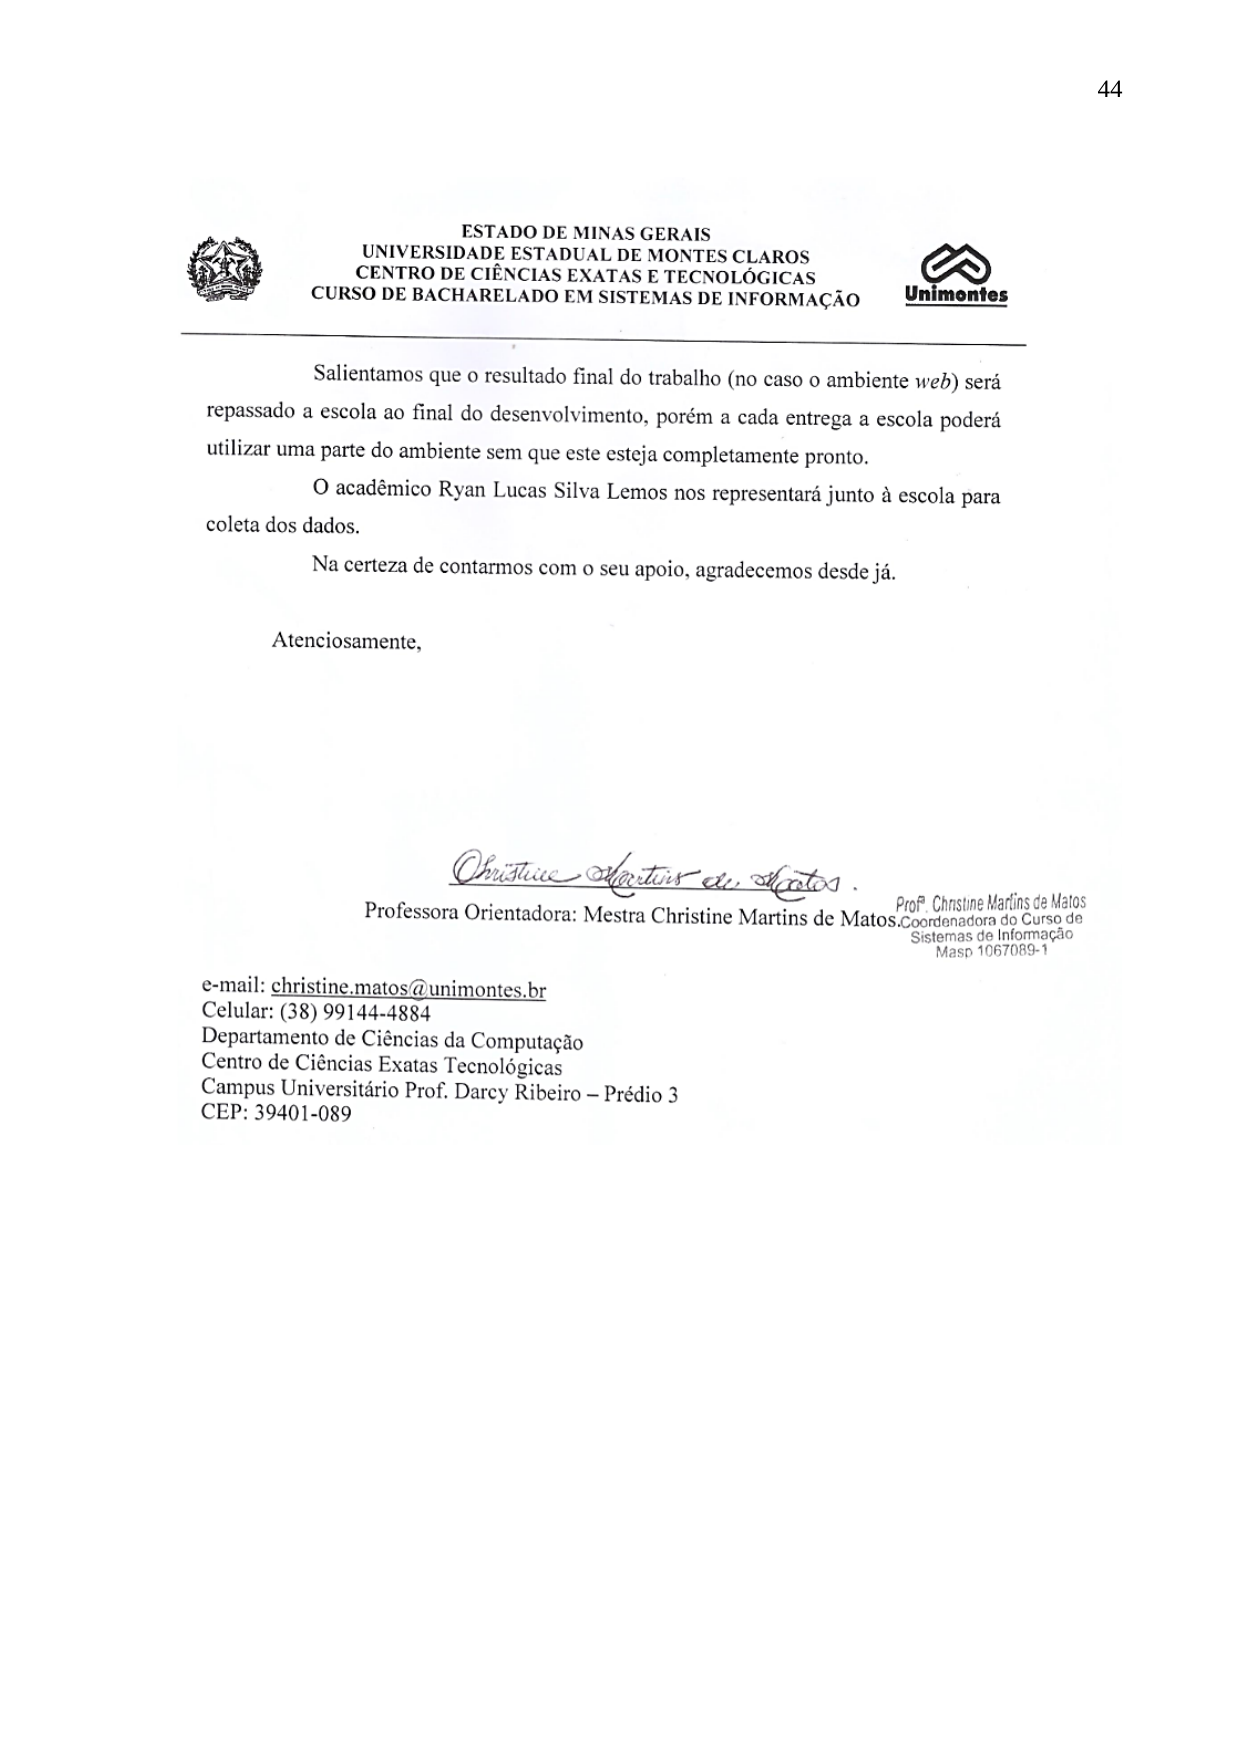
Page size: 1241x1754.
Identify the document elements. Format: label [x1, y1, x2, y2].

picture [177, 177, 1123, 1156]
